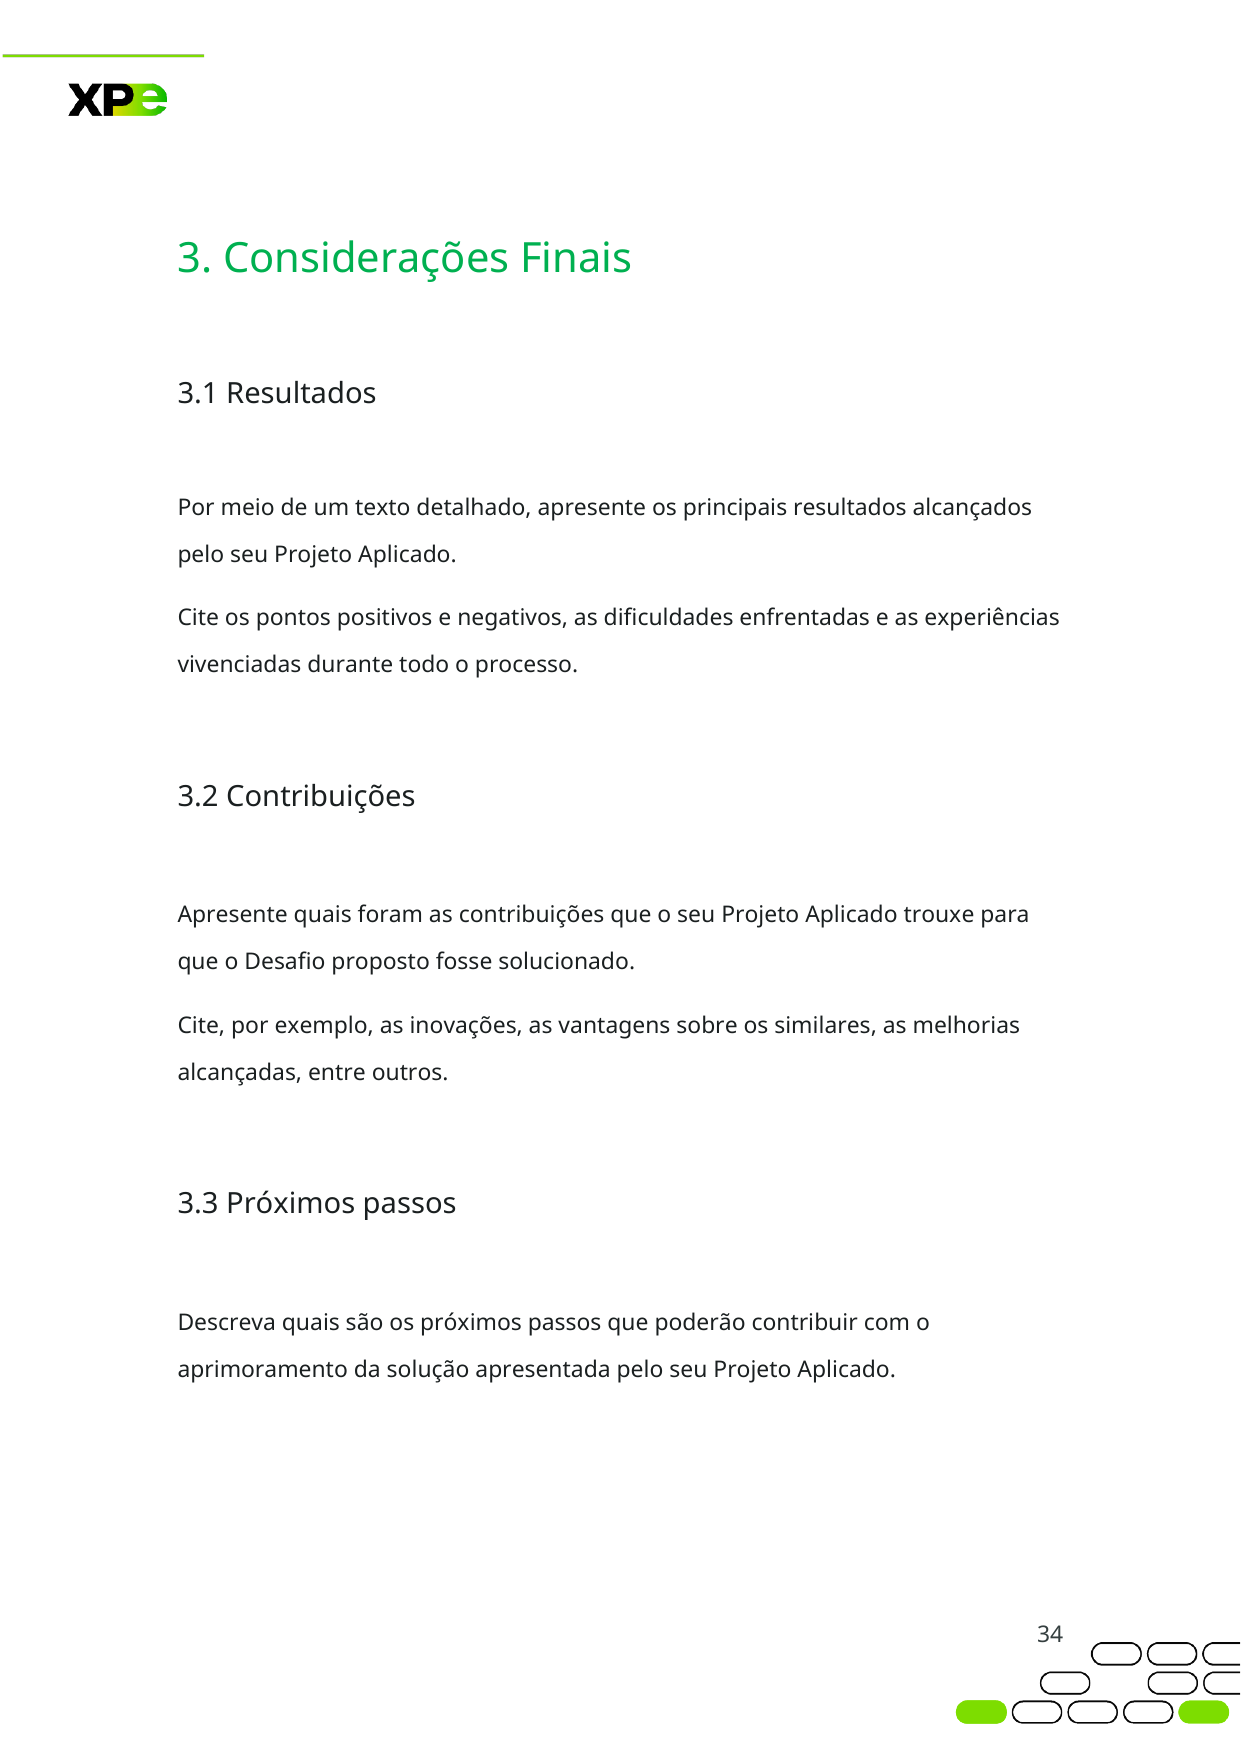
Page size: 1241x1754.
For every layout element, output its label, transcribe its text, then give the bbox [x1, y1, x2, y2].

subtitle 3.1 Resultados [177, 372, 1063, 412]
subtitle 3.2 Contribuições [177, 775, 1063, 815]
text Apresente quais foram as contribuições que o seu Projeto Aplicado trouxe para que o Desafio proposto fosse solucionado. [177, 898, 1063, 976]
text Cite os pontos positivos e negativos, as dificuldades enfrentadas e as experiências vivenciadas durante todo o processo. [177, 601, 1063, 679]
text Descreva quais são os próximos passos que poderão contribuir com o aprimoramento da solução apresentada pelo seu Projeto Aplicado. [177, 1306, 1063, 1384]
picture [955, 1642, 1241, 1724]
text Por meio de um texto detalhado, apresente os principais resultados alcançados pelo seu Projeto Aplicado. [177, 491, 1063, 569]
text Cite, por exemplo, as inovações, as vantagens sobre os similares, as melhorias alcançadas, entre outros. [177, 1009, 1063, 1087]
subtitle 3.3 Próximos passos [177, 1183, 1063, 1222]
subtitle 3. Considerações Finais [177, 228, 1063, 284]
picture [2, 51, 205, 148]
